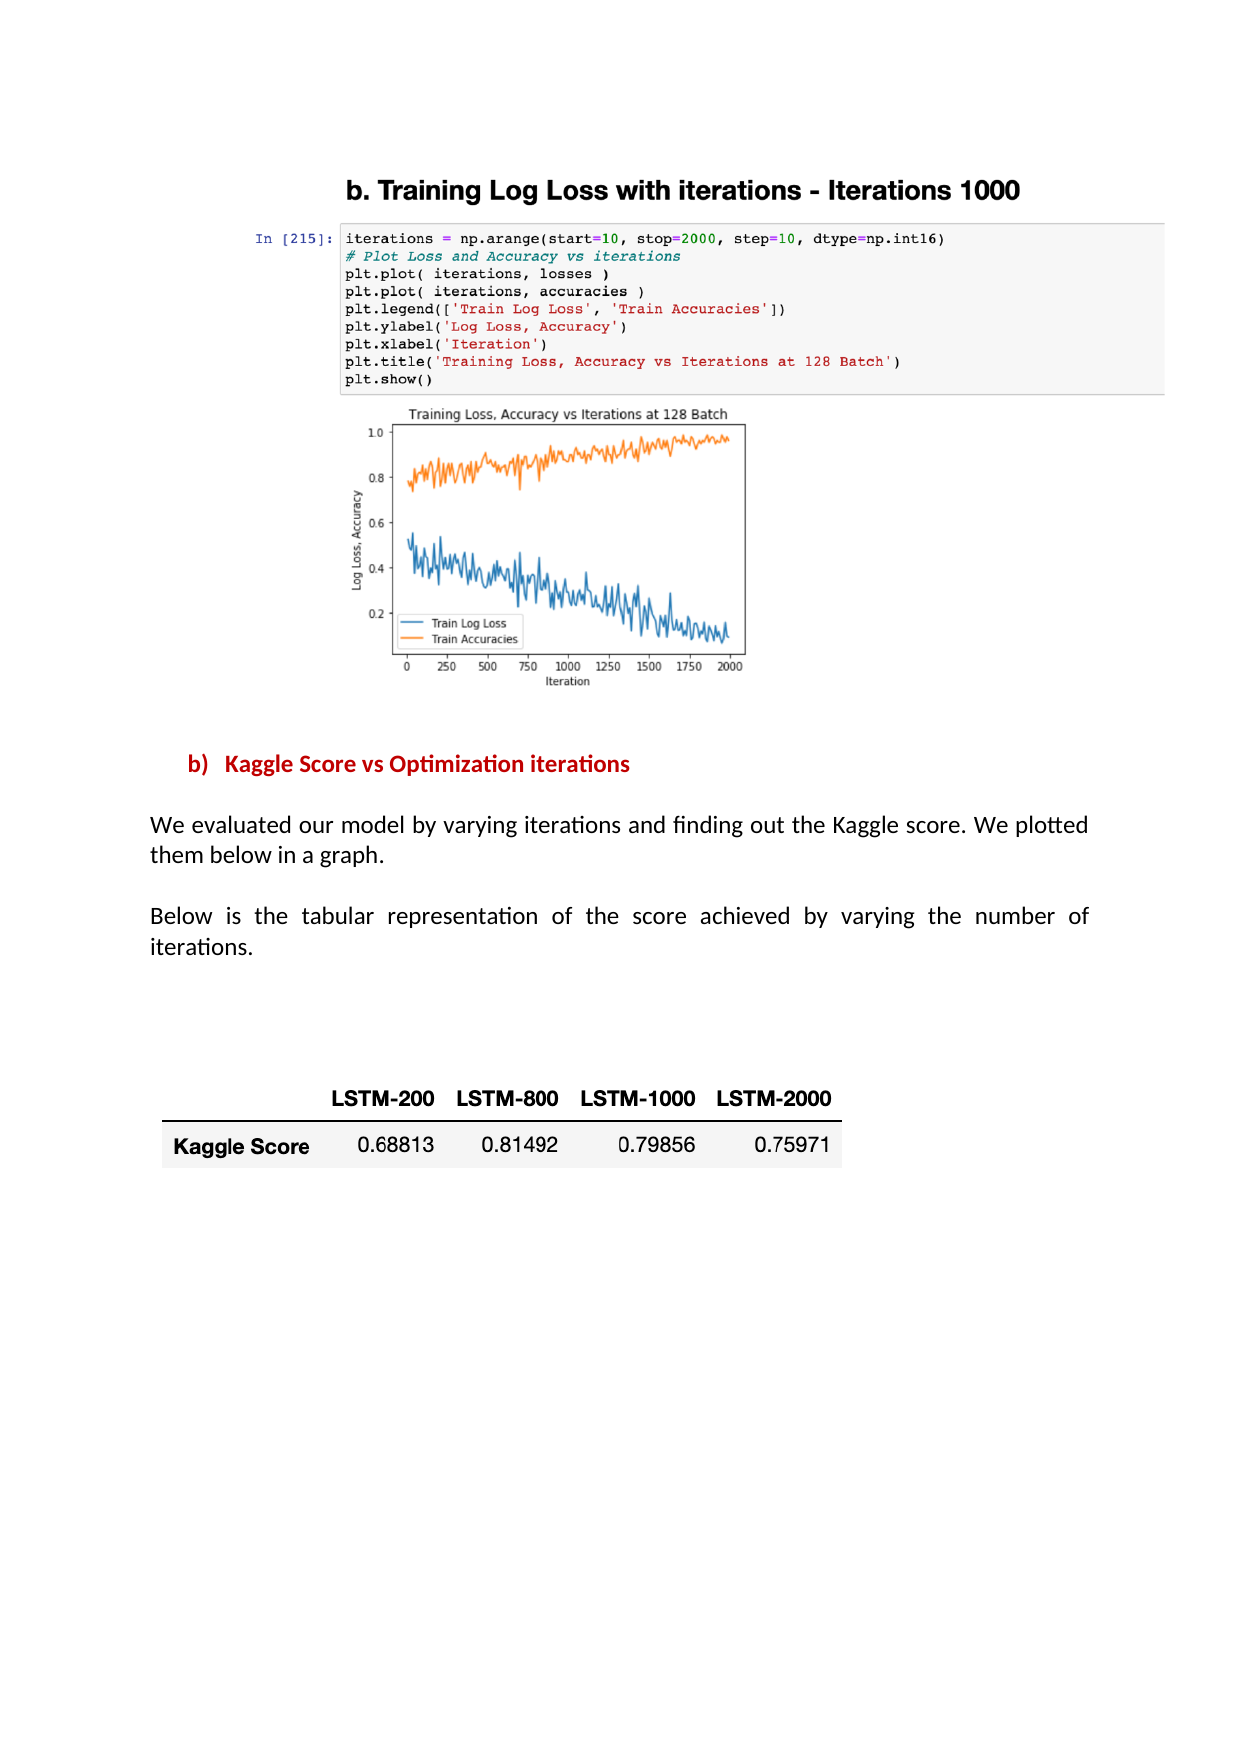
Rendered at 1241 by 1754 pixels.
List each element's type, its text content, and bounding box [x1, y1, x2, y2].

text Below is the tabular representation of the score achieved by varying the number of iterations. [150, 900, 1090, 961]
picture [150, 1053, 1090, 1194]
list Kaggle Score vs Optimization iterations [187, 748, 1090, 778]
picture [225, 150, 1165, 718]
text We evaluated our model by varying iterations and finding out the Kaggle score. We plotted them below in a graph. [150, 809, 1090, 870]
